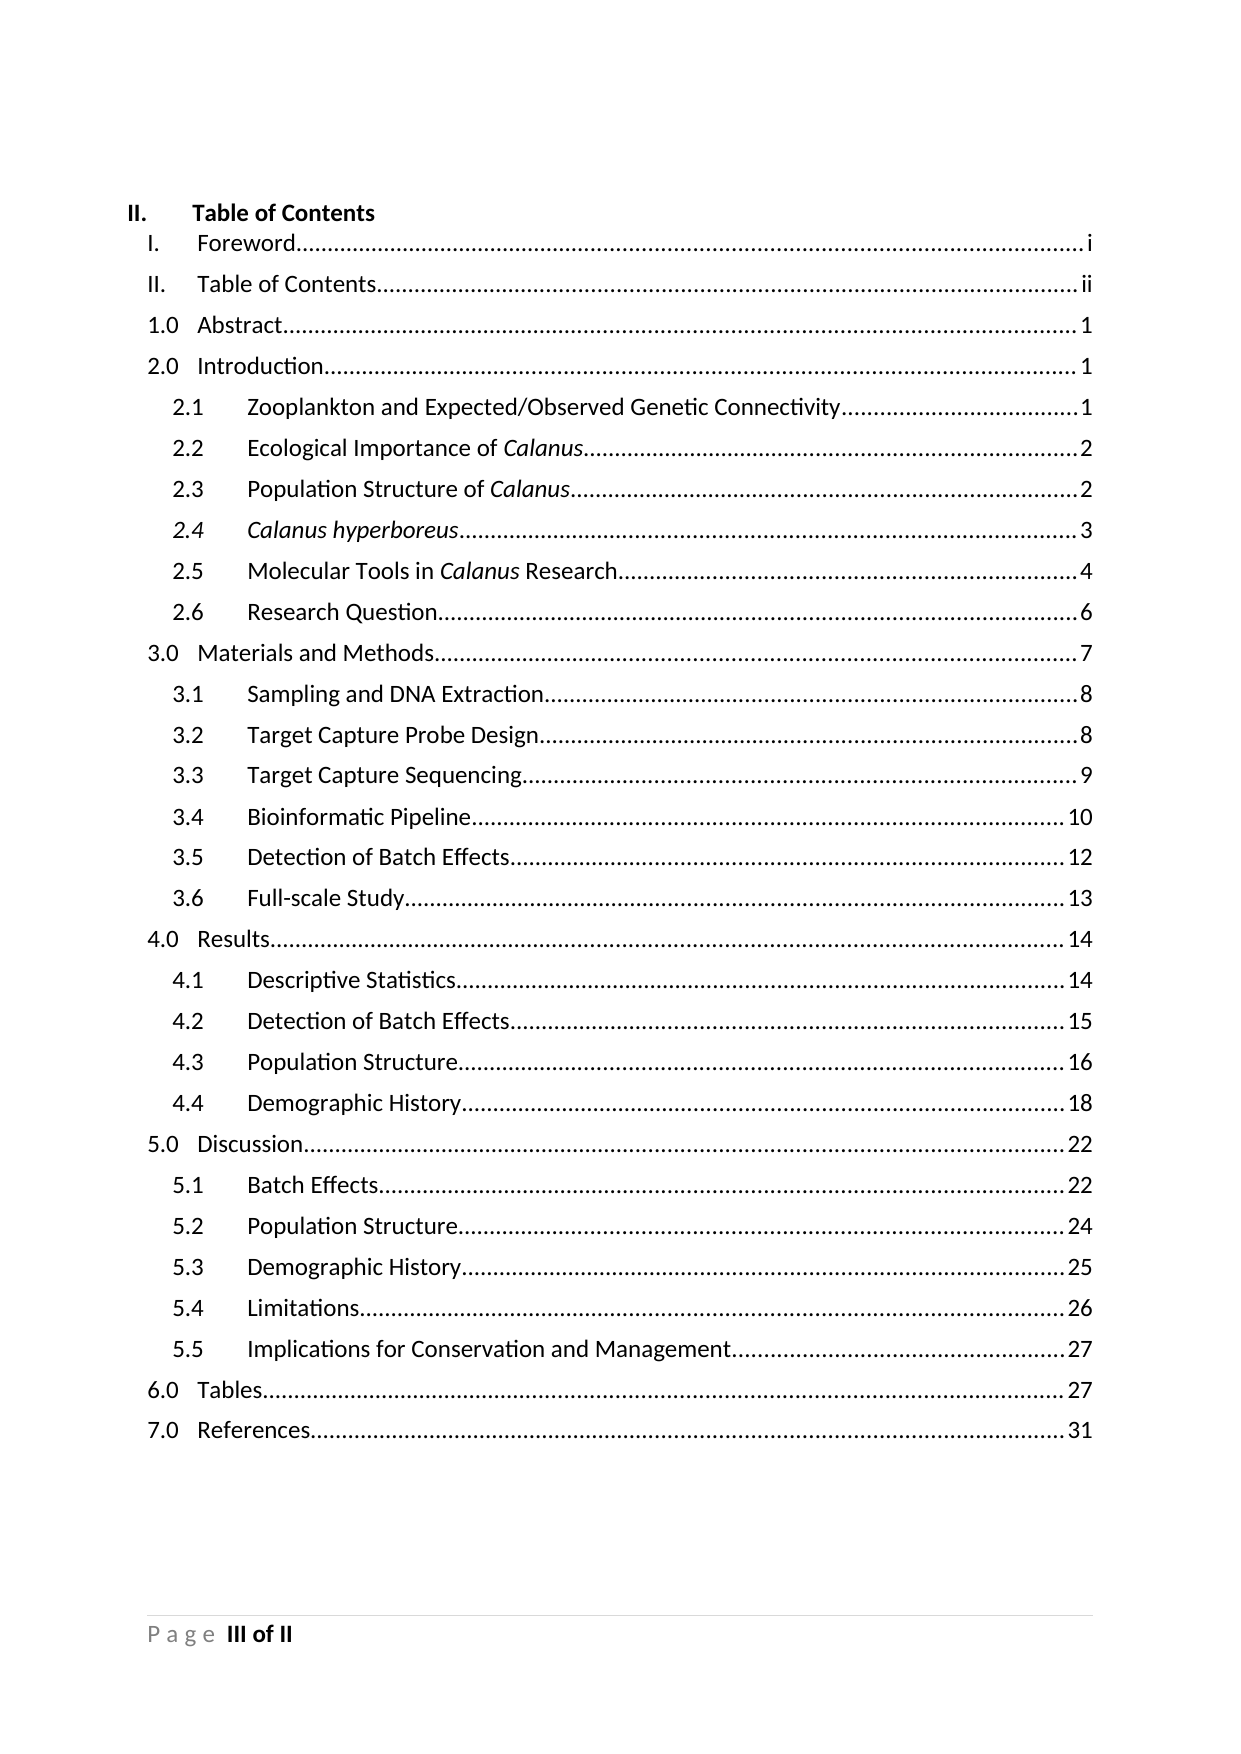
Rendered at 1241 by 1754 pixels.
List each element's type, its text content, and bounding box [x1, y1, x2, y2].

subtitle Table of Contents [147, 197, 1093, 227]
